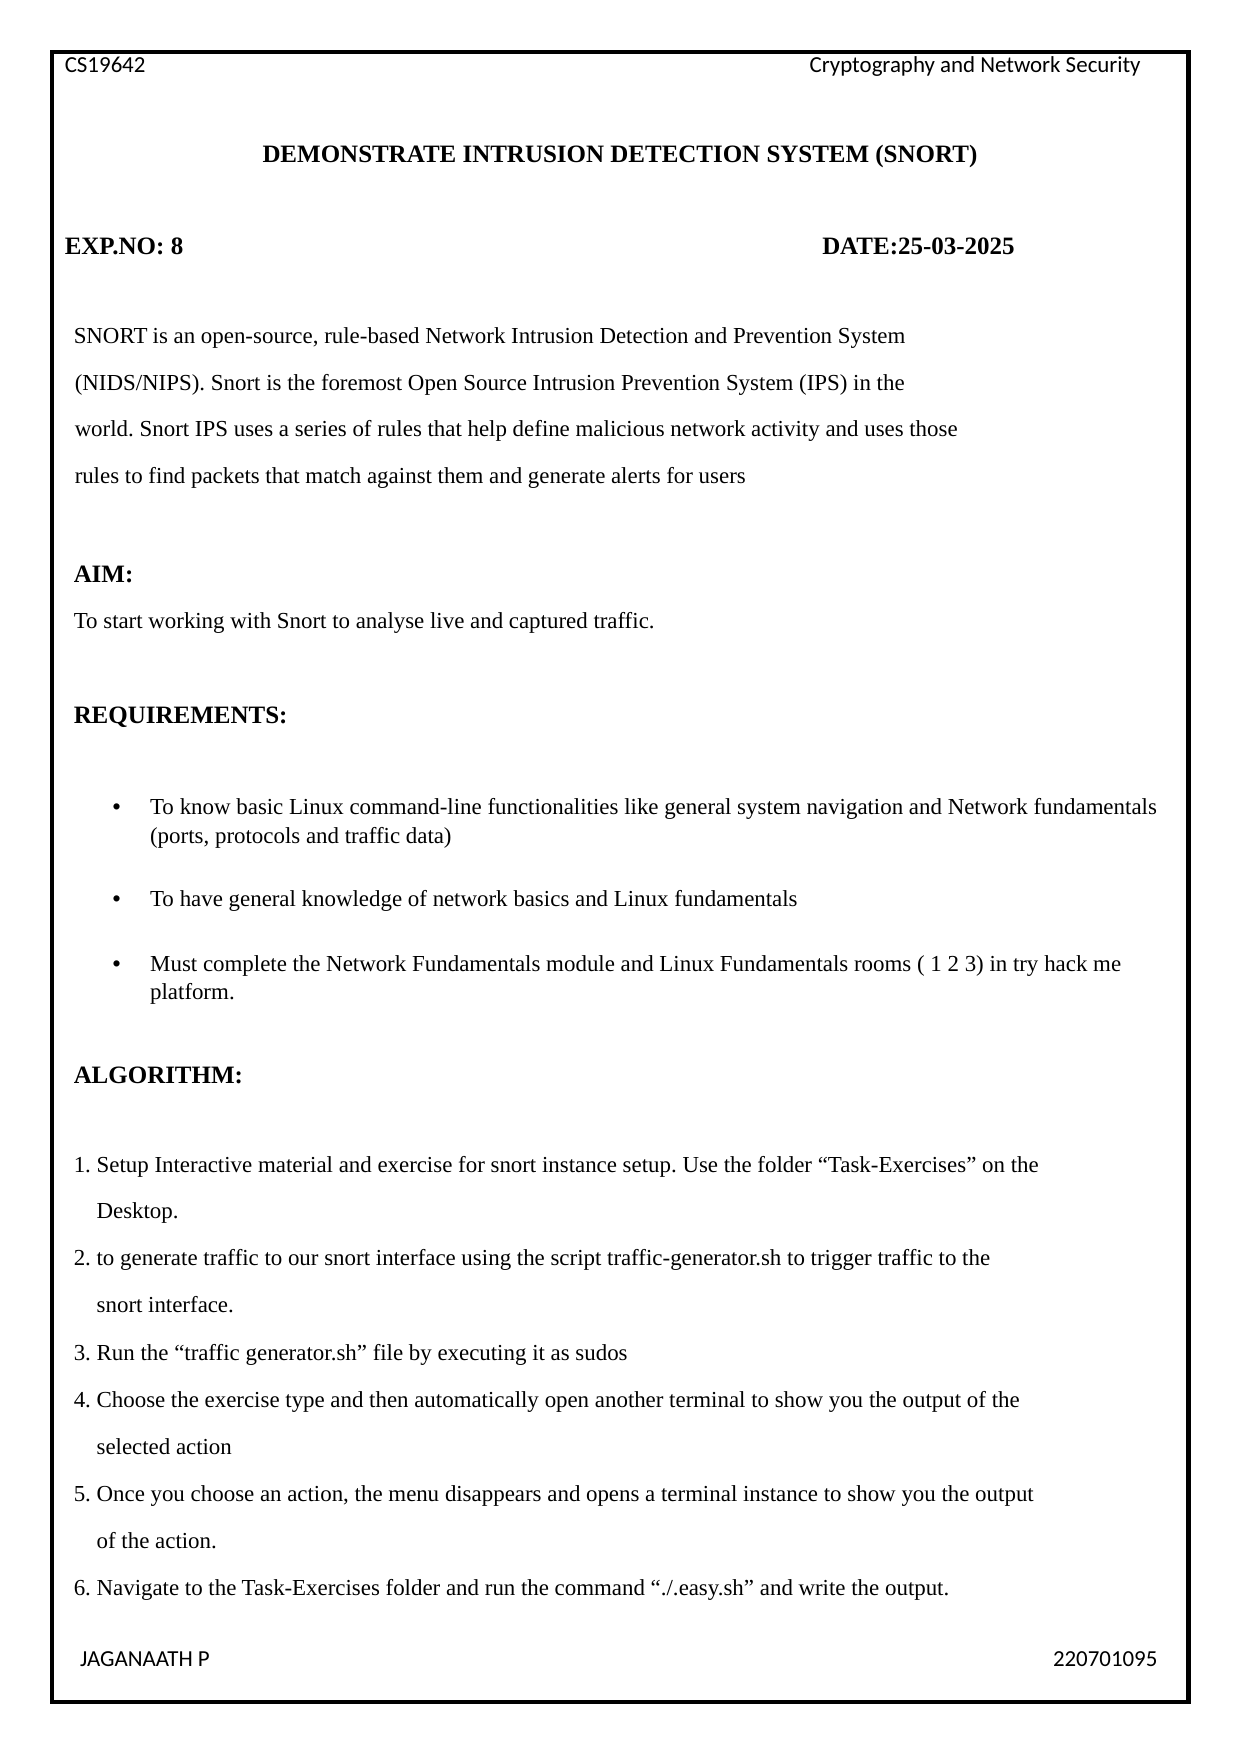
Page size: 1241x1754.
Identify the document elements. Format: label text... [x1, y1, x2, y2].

list To know basic Linux command-line functionalities like general system navigation and Network fundamentals (ports, protocols and traffic data) [112, 793, 1166, 849]
text AIM: [73, 559, 1172, 588]
list Setup Interactive material and exercise for snort instance setup. Use the folder “Task-Exercises” on the Desktop. [73, 1151, 1042, 1224]
list to generate traffic to our snort interface using the script traffic-generator.sh to trigger traffic to the snort interface. [73, 1244, 1042, 1318]
list Choose the exercise type and then automatically open another terminal to show you the output of the selected action [73, 1386, 1042, 1459]
subtitle DEMONSTRATE INTRUSION DETECTION SYSTEM (SNORT) [69, 139, 1171, 167]
text SNORT is an open-source, rule-based Network Intrusion Detection and Prevention System (NIDS/NIPS). Snort is the foremost Open Source Intrusion Prevention System (IPS) in the world. Snort IPS uses a series of rules that help define malicious network activity and uses those rules to find packets that match against them and generate alerts for users [73, 322, 959, 489]
text To start working with Snort to analyse live and captured traffic. [73, 607, 1166, 633]
text ALGORITHM: [73, 1060, 1172, 1089]
list Once you choose an action, the menu disappears and opens a terminal instance to show you the output of the action. [73, 1480, 1042, 1553]
list To have general knowledge of network basics and Linux fundamentals [112, 885, 1166, 912]
list Run the “traffic generator.sh” file by executing it as sudos [73, 1339, 1042, 1365]
list Navigate to the Task-Exercises folder and run the command “./.easy.sh” and write the output. [73, 1574, 1042, 1601]
text EXP.NO: 8 DATE:25-03-2025 [64, 231, 1172, 260]
list Must complete the Network Fundamentals module and Linux Fundamentals rooms ( 1 2 3) in try hack me [112, 950, 1166, 976]
text REQUIREMENTS: [73, 700, 1172, 729]
text platform. [150, 978, 1166, 1005]
